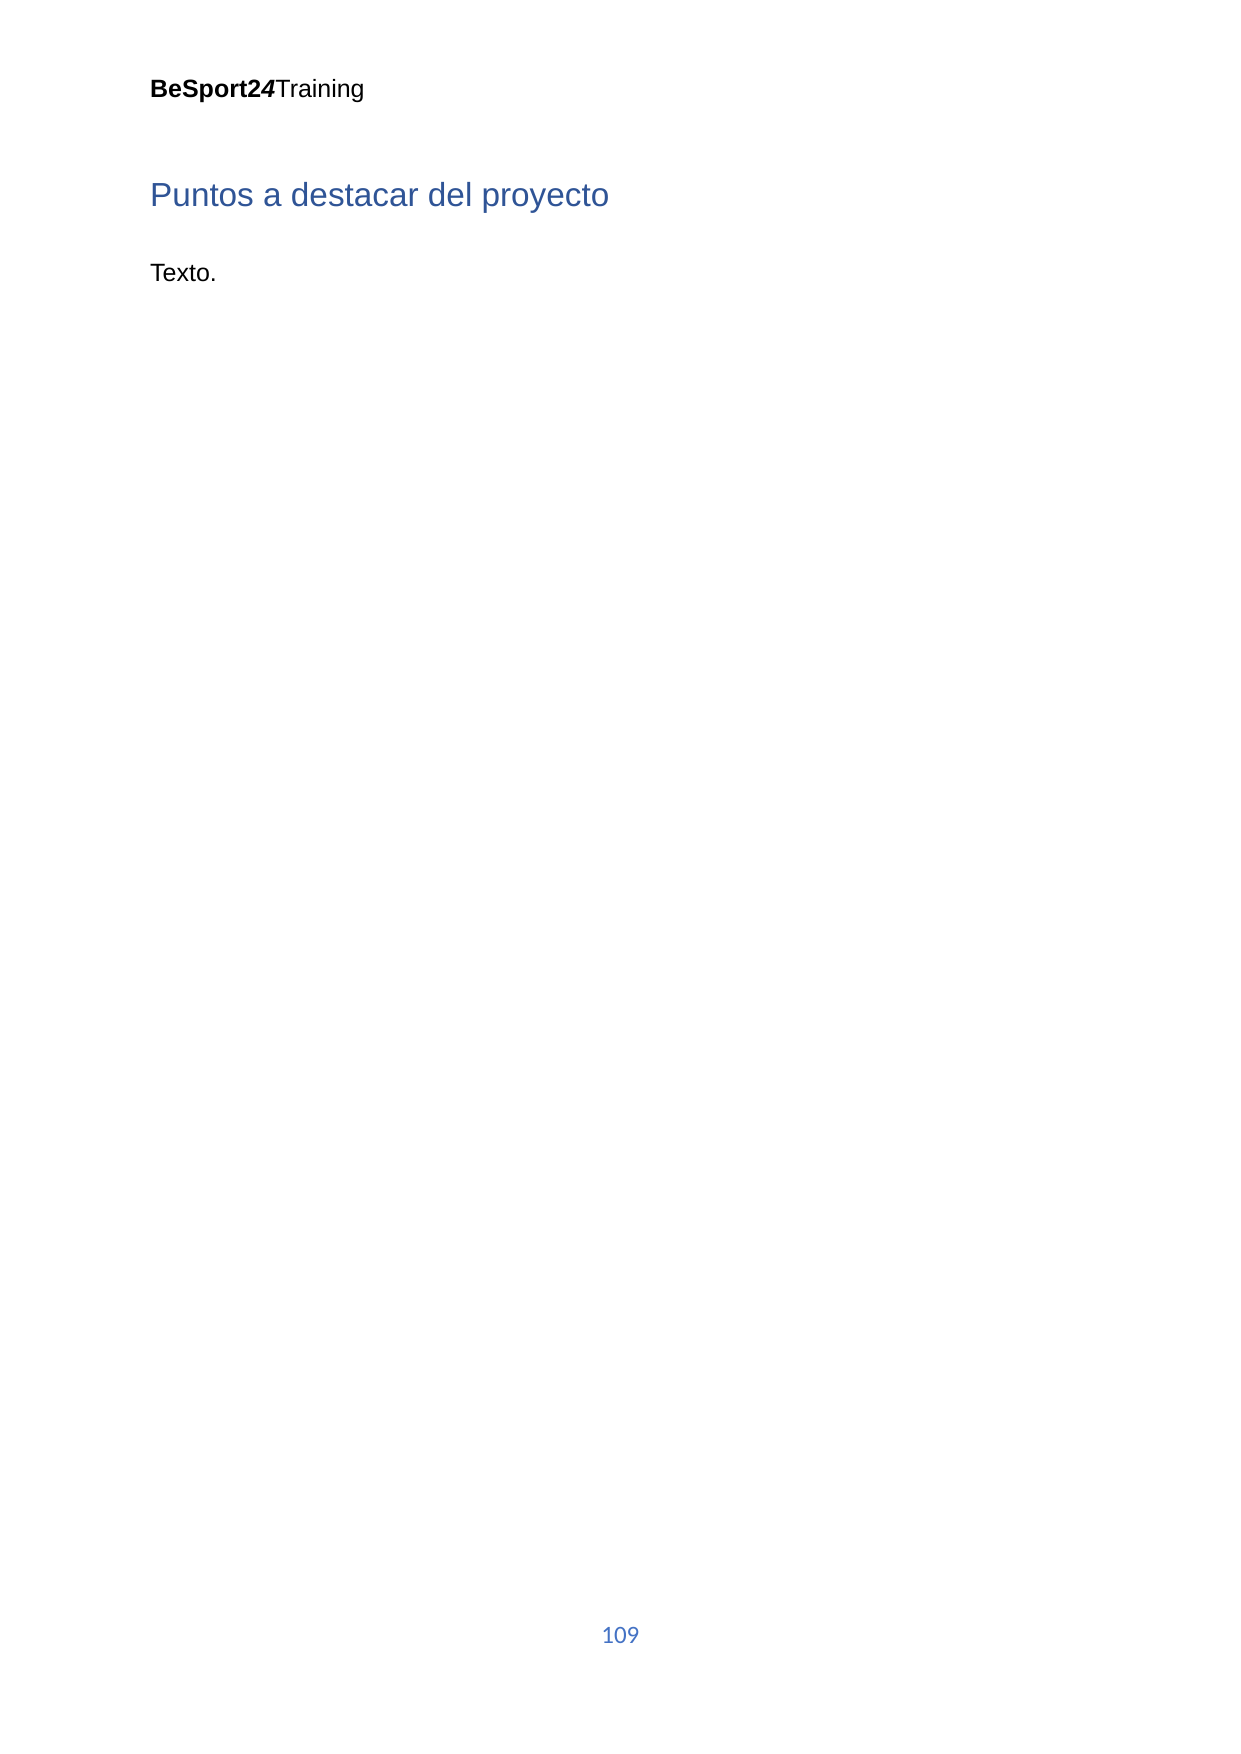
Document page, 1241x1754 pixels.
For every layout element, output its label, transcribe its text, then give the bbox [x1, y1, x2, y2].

text Texto. [150, 258, 1090, 286]
subtitle Puntos a destacar del proyecto [150, 175, 1090, 213]
